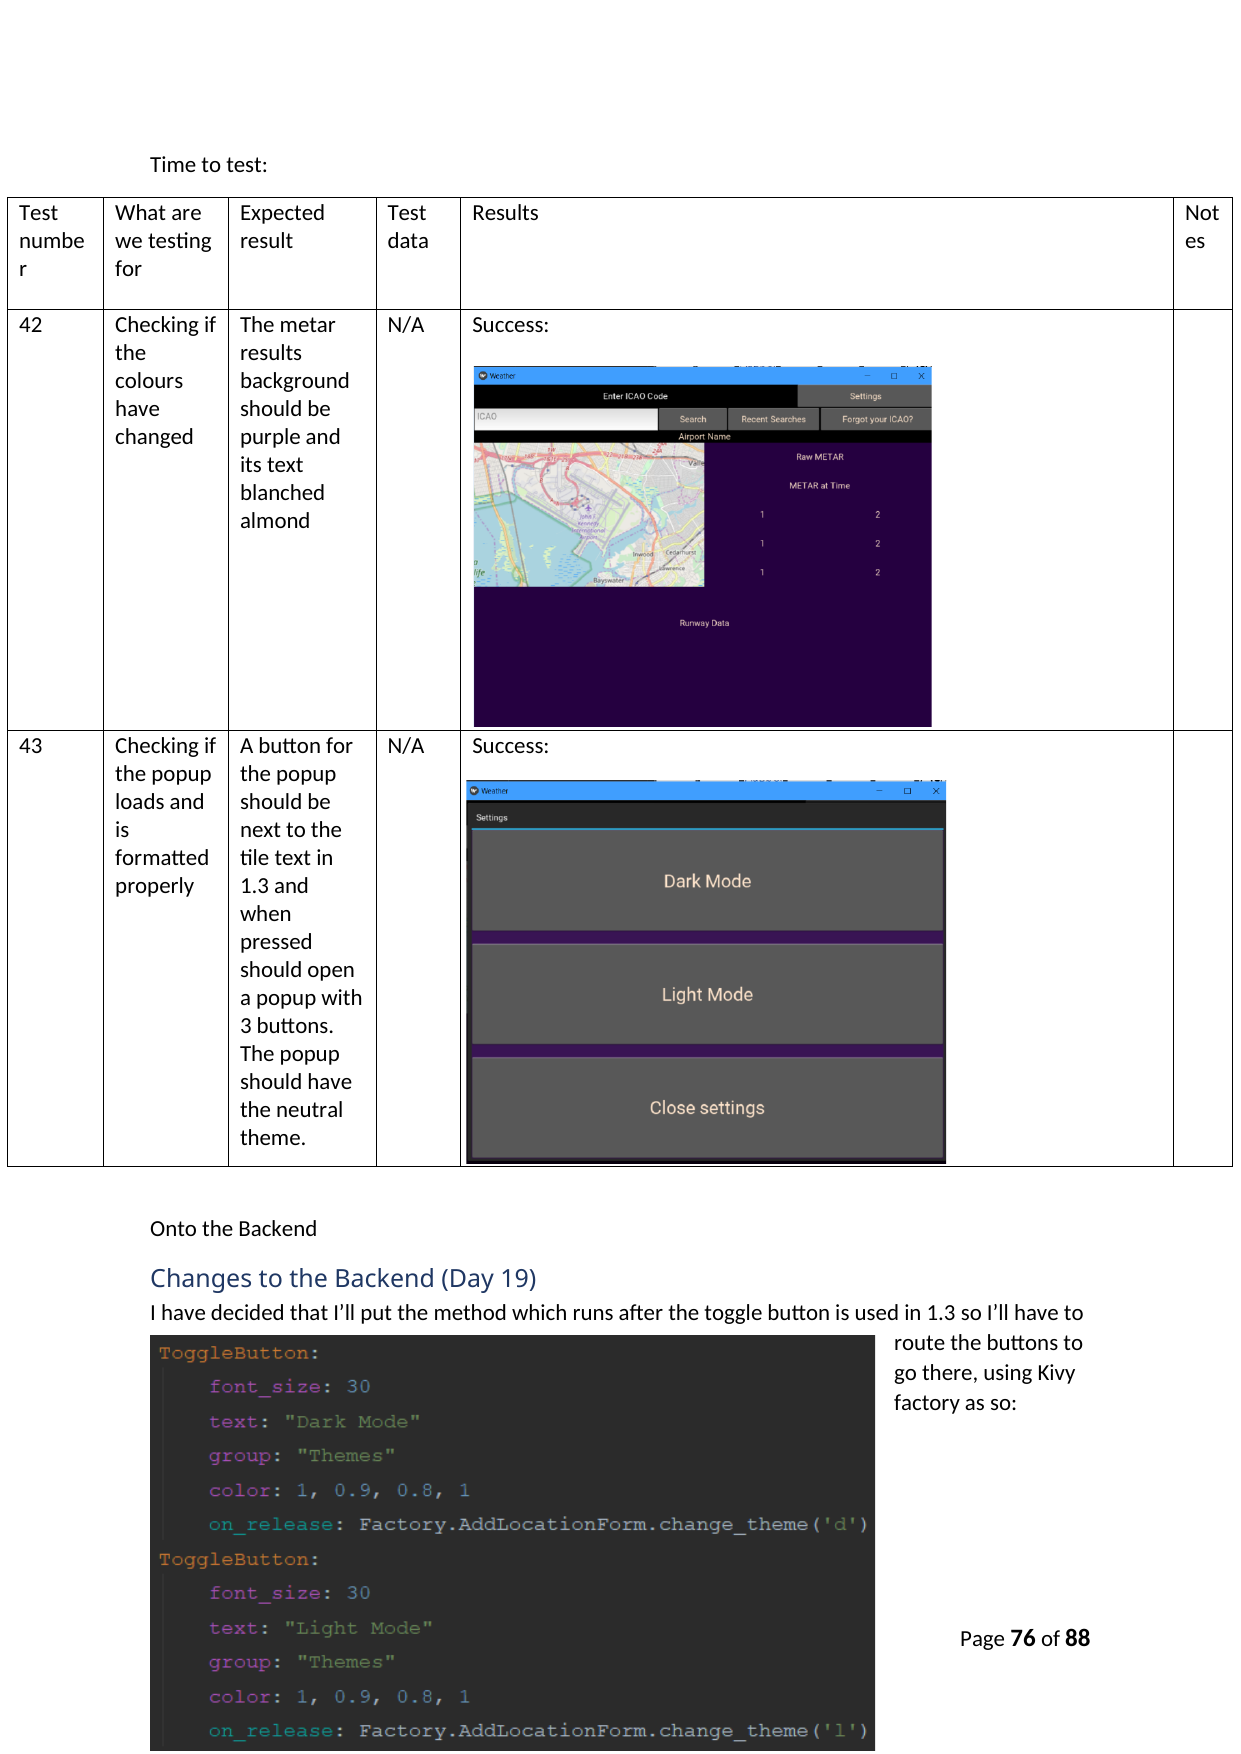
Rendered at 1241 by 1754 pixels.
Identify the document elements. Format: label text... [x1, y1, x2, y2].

table_cell [1174, 731, 1232, 1166]
table_cell N/A [377, 731, 460, 1166]
picture [150, 1335, 875, 1751]
text I have decided that I’ll put the method which runs after the toggle button is used in 1.3 so I’ll have to route the buttons to go there, using Kivy factory as so: [150, 1298, 1090, 1416]
table_header What are we testing for [104, 198, 228, 309]
table_cell Success: [461, 310, 1173, 730]
subtitle Changes to the Backend (Day 19) [150, 1261, 1090, 1295]
table_header Test number [8, 198, 103, 309]
table_cell [1174, 310, 1232, 730]
table_cell The metar results background should be purple and its text blanched almond [229, 310, 376, 730]
table_cell N/A [377, 310, 460, 730]
text Onto the Backend [150, 1214, 1090, 1242]
picture [472, 366, 932, 725]
table_header Expected result [229, 198, 376, 309]
table_cell Success: [461, 731, 1173, 1166]
text Time to test: [150, 150, 1090, 178]
table_header Notes [1174, 198, 1232, 309]
table_header Results [461, 198, 1173, 309]
table_cell Checking if the colours have changed [104, 310, 228, 730]
table_cell A button for the popup should be next to the tile text in 1.3 and when pressed should open a popup with 3 buttons. The popup should have the neutral theme. [229, 731, 376, 1166]
table_header Test data [377, 198, 460, 309]
picture [464, 780, 947, 1162]
table_cell Checking if the popup loads and is formatted properly [104, 731, 228, 1166]
table_cell 43 [8, 731, 103, 1166]
table_cell 42 [8, 310, 103, 730]
